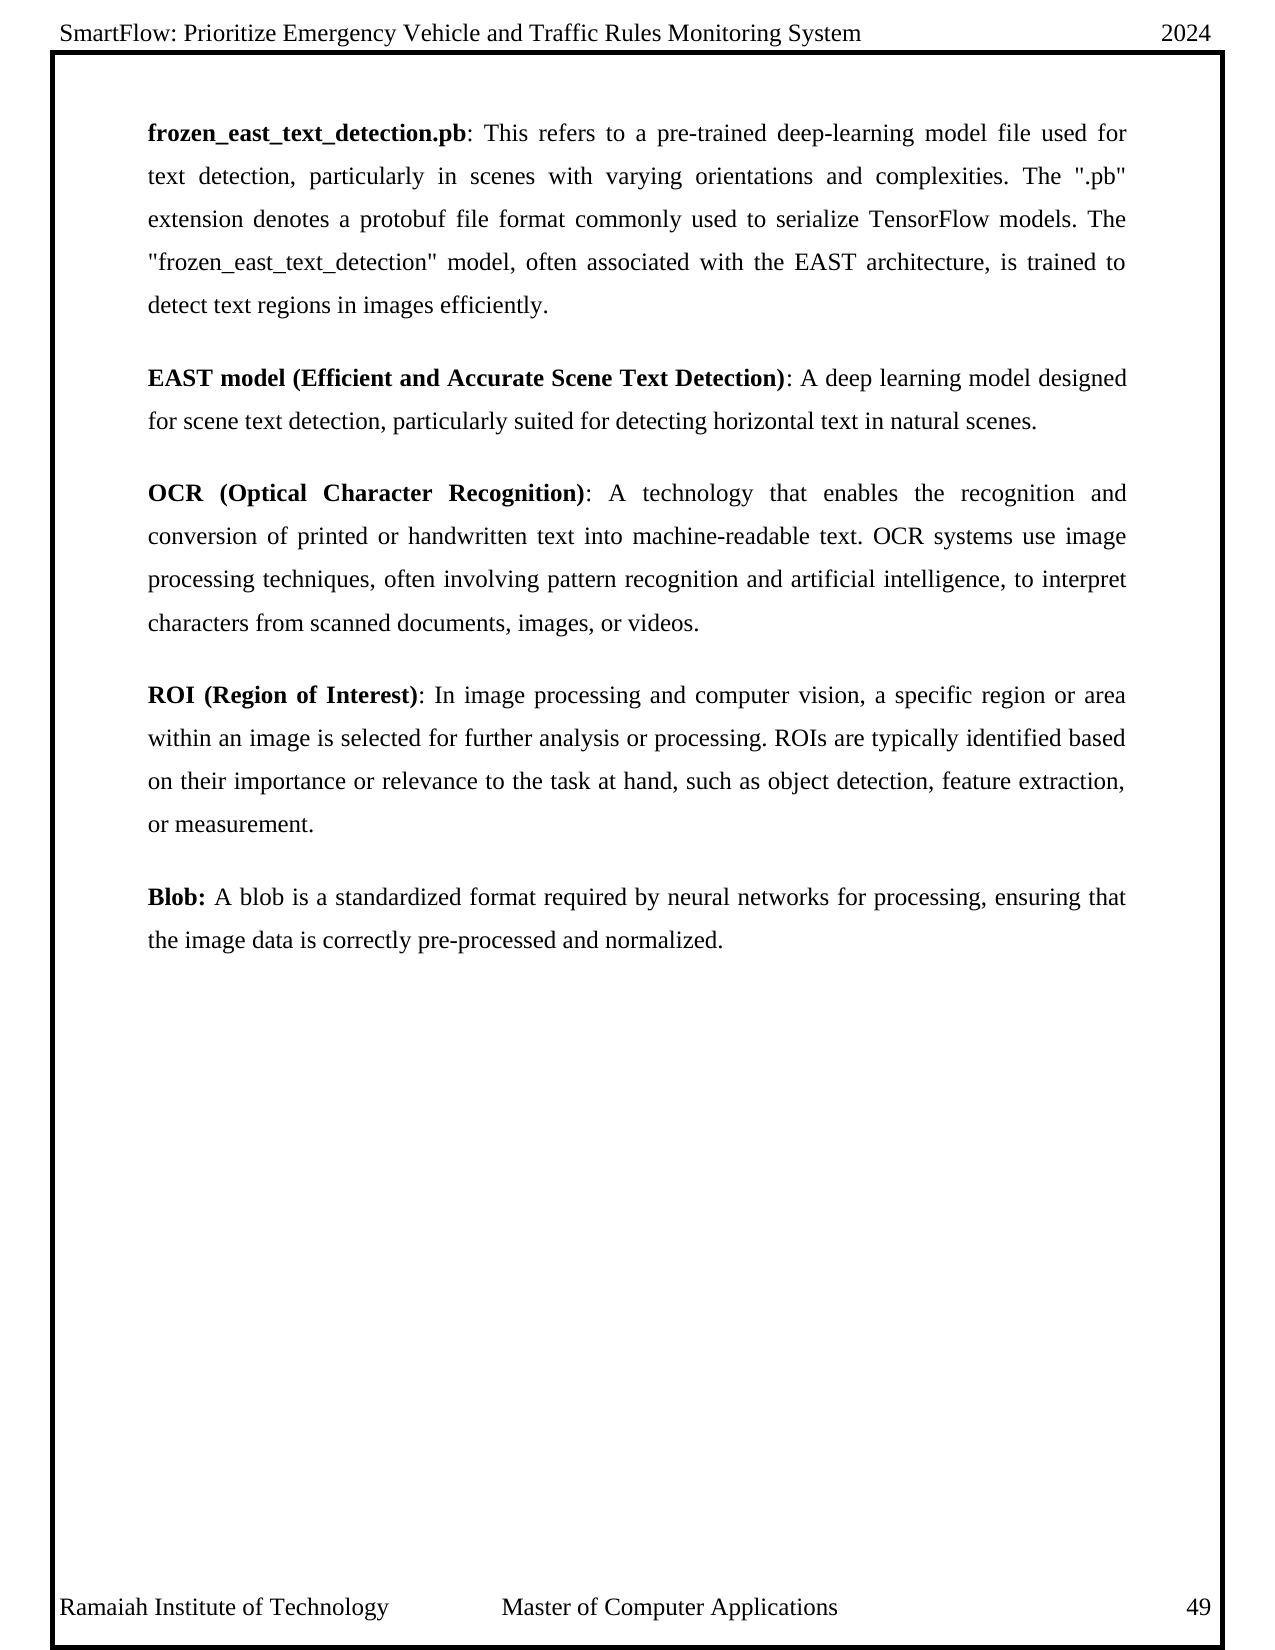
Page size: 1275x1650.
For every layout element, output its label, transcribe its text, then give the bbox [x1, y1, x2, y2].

text OCR (Optical Character Recognition): A technology that enables the recognition and conversion of printed or handwritten text into machine-readable text. OCR systems use image processing techniques, often involving pattern recognition and artificial intelligence, to interpret characters from scanned documents, images, or videos. [148, 478, 1127, 636]
text Blob: A blob is a standardized format required by neural networks for processing, ensuring that the image data is correctly pre-processed and normalized. [148, 882, 1127, 953]
text EAST model (Efficient and Accurate Scene Text Detection): A deep learning model designed for scene text detection, particularly suited for detecting horizontal text in natural scenes. [148, 363, 1127, 435]
text frozen_east_text_detection.pb: This refers to a pre-trained deep-learning model file used for text detection, particularly in scenes with varying orientations and complexities. The ".pb" extension denotes a protobuf file format commonly used to serialize TensorFlow models. The "frozen_east_text_detection" model, often associated with the EAST architecture, is trained to detect text regions in images efficiently. [148, 118, 1127, 319]
text ROI (Region of Interest): In image processing and computer vision, a specific region or area within an image is selected for further analysis or processing. ROIs are typically identified based on their importance or relevance to the task at hand, such as object detection, feature extraction, or measurement. [148, 680, 1127, 838]
